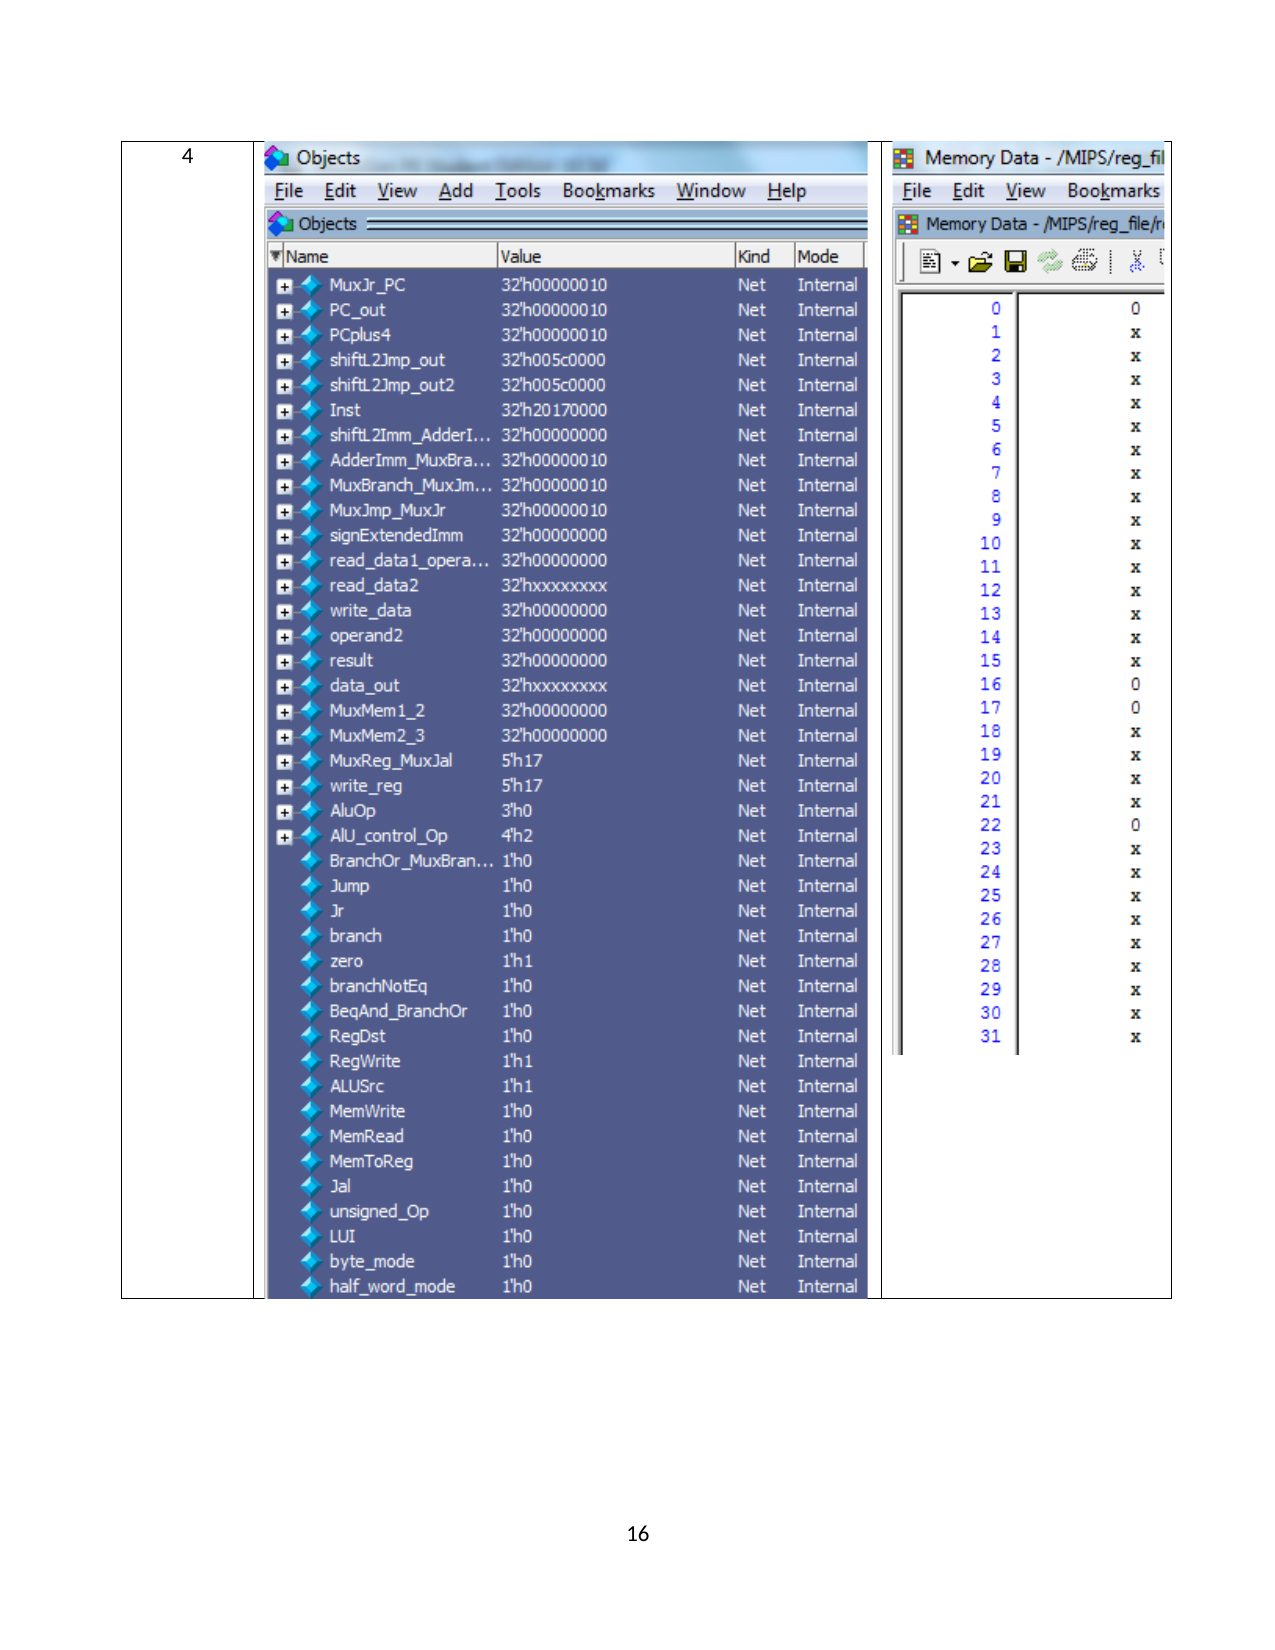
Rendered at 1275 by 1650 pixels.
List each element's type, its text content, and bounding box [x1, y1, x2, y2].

table_cell [868, 142, 881, 1298]
table_cell [882, 142, 1171, 1298]
table_cell [254, 142, 264, 1298]
picture [264, 141, 868, 1299]
table_cell 4 [122, 142, 253, 1298]
picture [892, 141, 1165, 1055]
